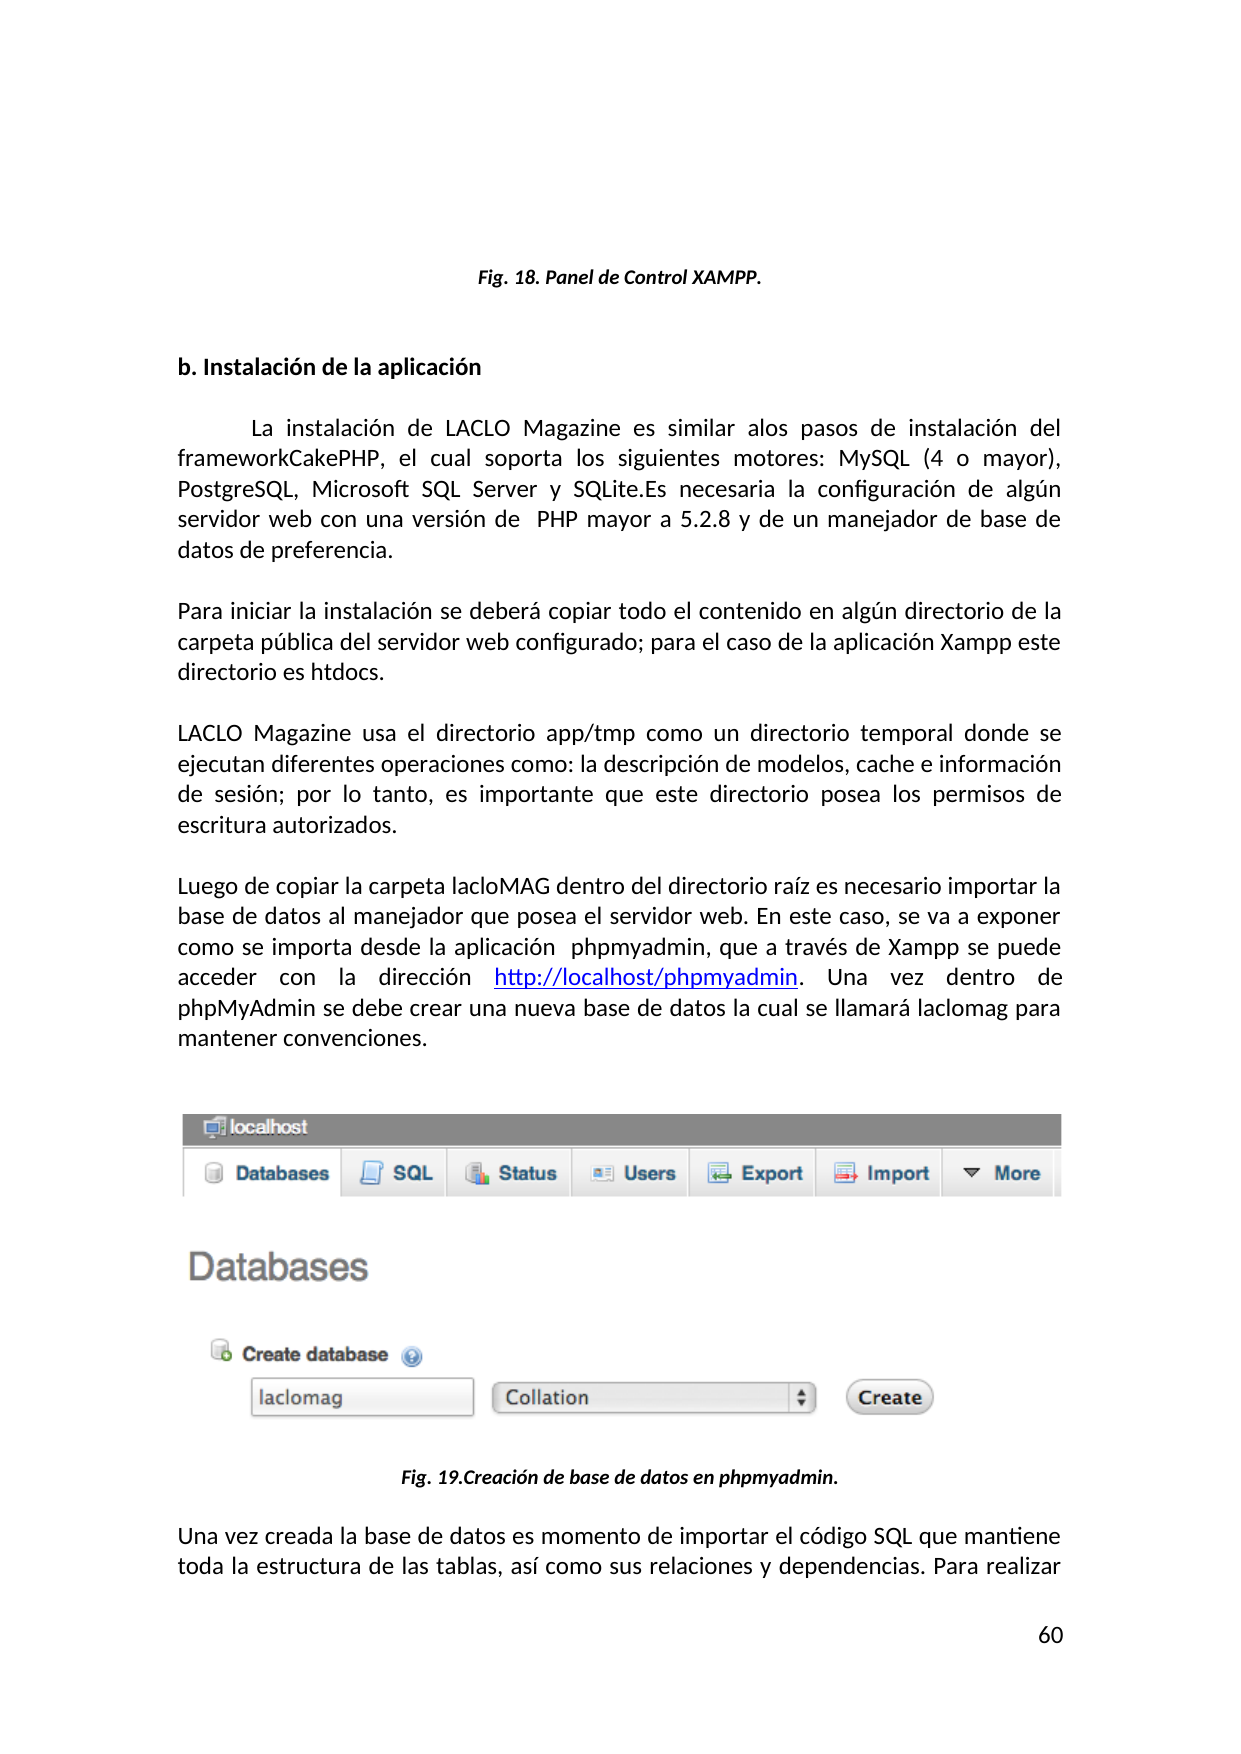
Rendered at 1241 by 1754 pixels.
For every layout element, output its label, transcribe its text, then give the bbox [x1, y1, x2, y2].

text b. Instalación de la aplicación [177, 351, 1063, 382]
picture [177, 1114, 1062, 1439]
text La instalación de LACLO Magazine es similar alos pasos de instalación del frameworkCakePHP, el cual soporta los siguientes motores: MySQL (4 o mayor), PostgreSQL, Microsoft SQL Server y SQLite.Es necesaria la configuración de algún servidor web con una versión de PHP mayor a 5.2.8 y de un manejador de base de datos de preferencia. [177, 412, 1063, 565]
text Luego de copiar la carpeta lacloMAG dentro del directorio raíz es necesario importar la base de datos al manejador que posea el servidor web. En este caso, se va a exponer como se importa desde la aplicación phpmyadmin, que a través de Xampp se puede acceder con la dirección http://localhost/phpmyadmin. Una vez dentro de phpMyAdmin se debe crear una nueva base de datos la cual se llamará laclomag para mantener convenciones. [177, 870, 1063, 1053]
text Para iniciar la instalación se deberá copiar todo el contenido en algún directorio de la carpeta pública del servidor web configurado; para el caso de la aplicación Xampp este directorio es htdocs. [177, 595, 1063, 687]
text Fig. 18. Panel de Control XAMPP. [177, 264, 1063, 290]
text LACLO Magazine usa el directorio app/tmp como un directorio temporal donde se ejecutan diferentes operaciones como: la descripción de modelos, cache e información de sesión; por lo tanto, es importante que este directorio posea los permisos de escritura autorizados. [177, 717, 1063, 839]
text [177, 1520, 1063, 1581]
text Fig. 19.Creación de base de datos en phpmyadmin. [177, 1464, 1063, 1489]
